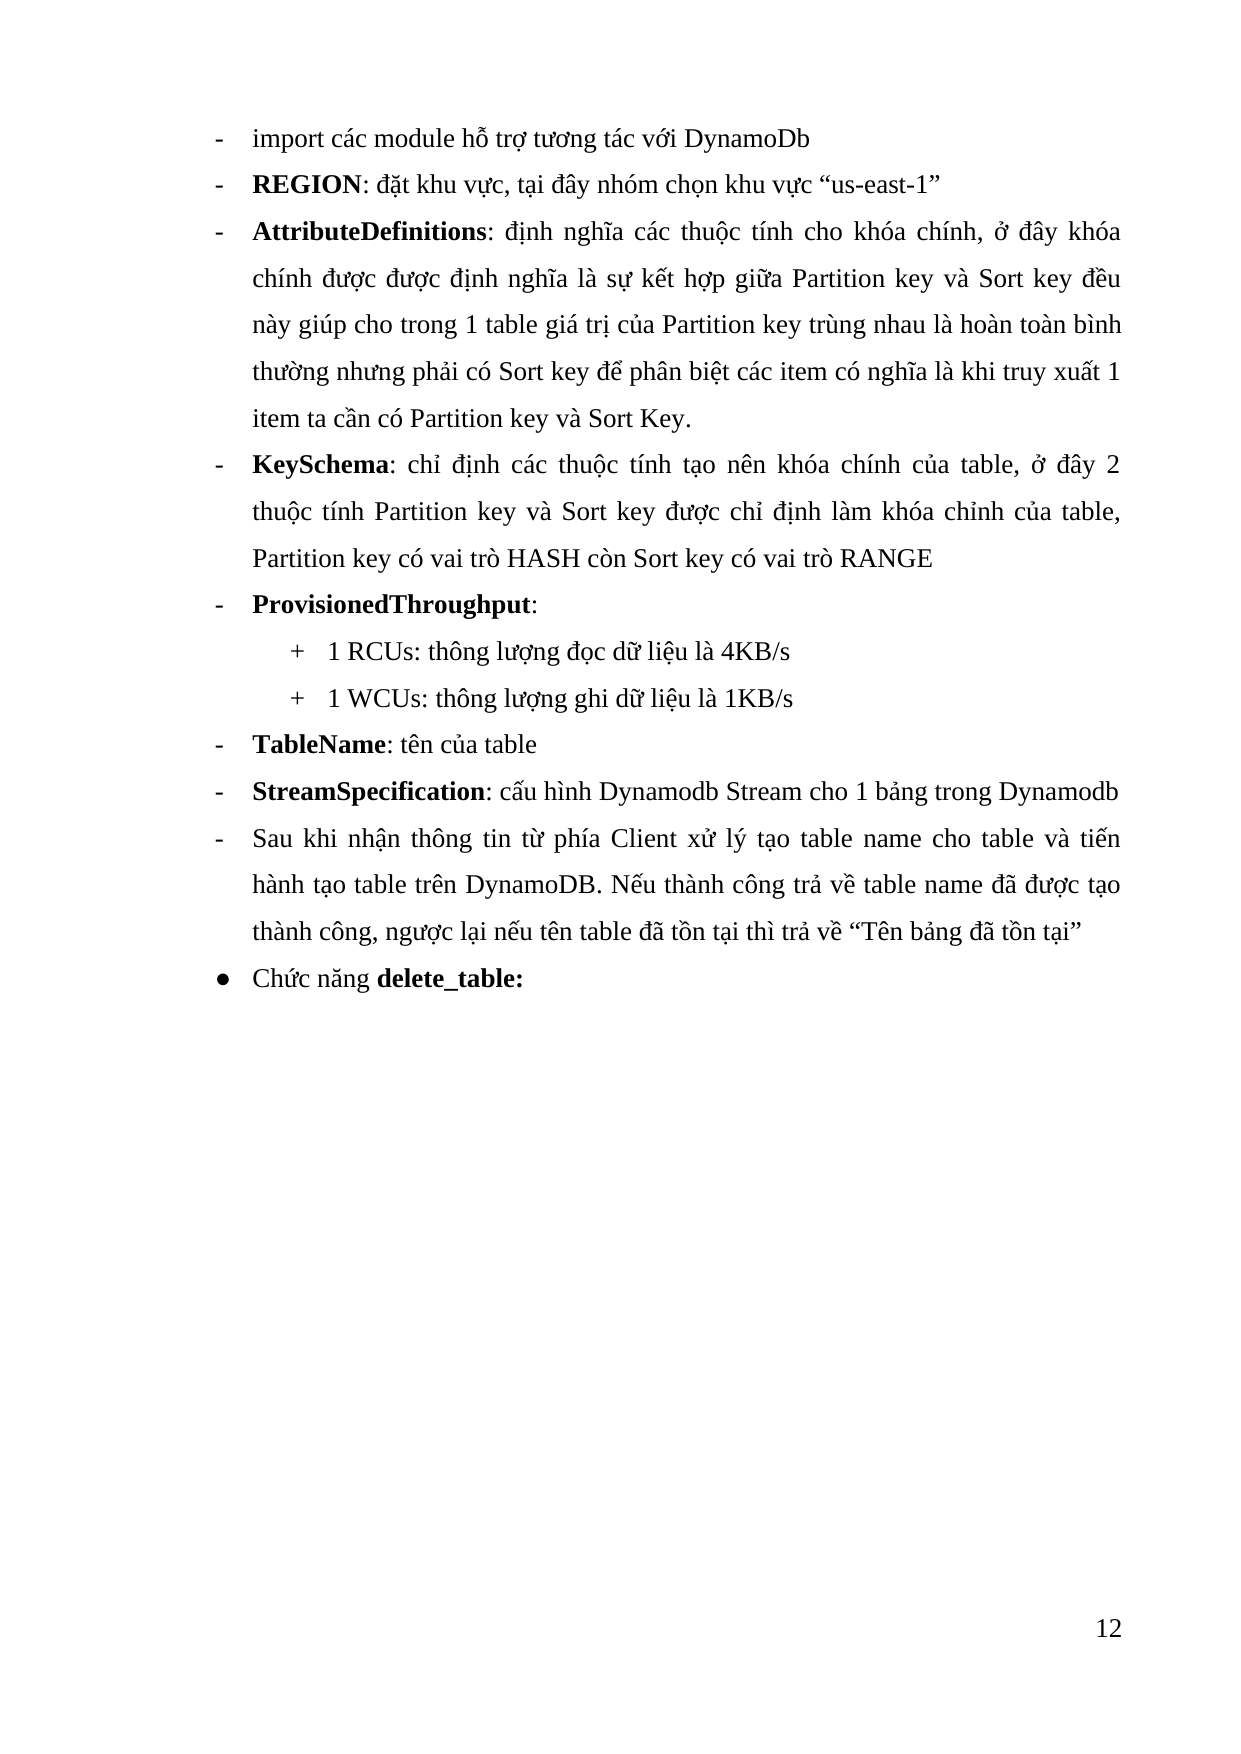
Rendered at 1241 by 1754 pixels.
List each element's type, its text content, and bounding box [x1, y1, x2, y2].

list import các module hỗ trợ tương tác với DynamoDb [214, 122, 1122, 153]
list KeySchema: chỉ định các thuộc tính tạo nên khóa chính của table, ở đây 2 thuộc tính Partition key và Sort key được chỉ định làm khóa chỉnh của table, Partition key có vai trò HASH còn Sort key có vai trò RANGE [214, 448, 1122, 573]
list REGION: đặt khu vực, tại đây nhóm chọn khu vực “us-east-1” [214, 168, 1122, 199]
list Chức năng delete_table: [214, 962, 1122, 993]
list 1 WCUs: thông lượng ghi dữ liệu là 1KB/s [289, 682, 1122, 713]
list 1 RCUs: thông lượng đọc dữ liệu là 4KB/s [289, 635, 1122, 666]
list ProvisionedThroughput: [214, 588, 1122, 619]
list TableName: tên của table [214, 728, 1122, 759]
list Sau khi nhận thông tin từ phía Client xử lý tạo table name cho table và tiến hành tạo table trên DynamoDB. Nếu thành công trả về table name đã được tạo thành công, ngược lại nếu tên table đã tồn tại thì trả về “Tên bảng đã tồn tại” [214, 822, 1122, 946]
list StreamSpecification: cấu hình Dynamodb Stream cho 1 bảng trong Dynamodb [214, 775, 1122, 806]
list AttributeDefinitions: định nghĩa các thuộc tính cho khóa chính, ở đây khóa chính được được định nghĩa là sự kết hợp giữa Partition key và Sort key đều này giúp cho trong 1 table giá trị của Partition key trùng nhau là hoàn toàn bình thường nhưng phải có Sort key để phân biệt các item có nghĩa là khi truy xuất 1 item ta cần có Partition key và Sort Key. [214, 215, 1122, 433]
